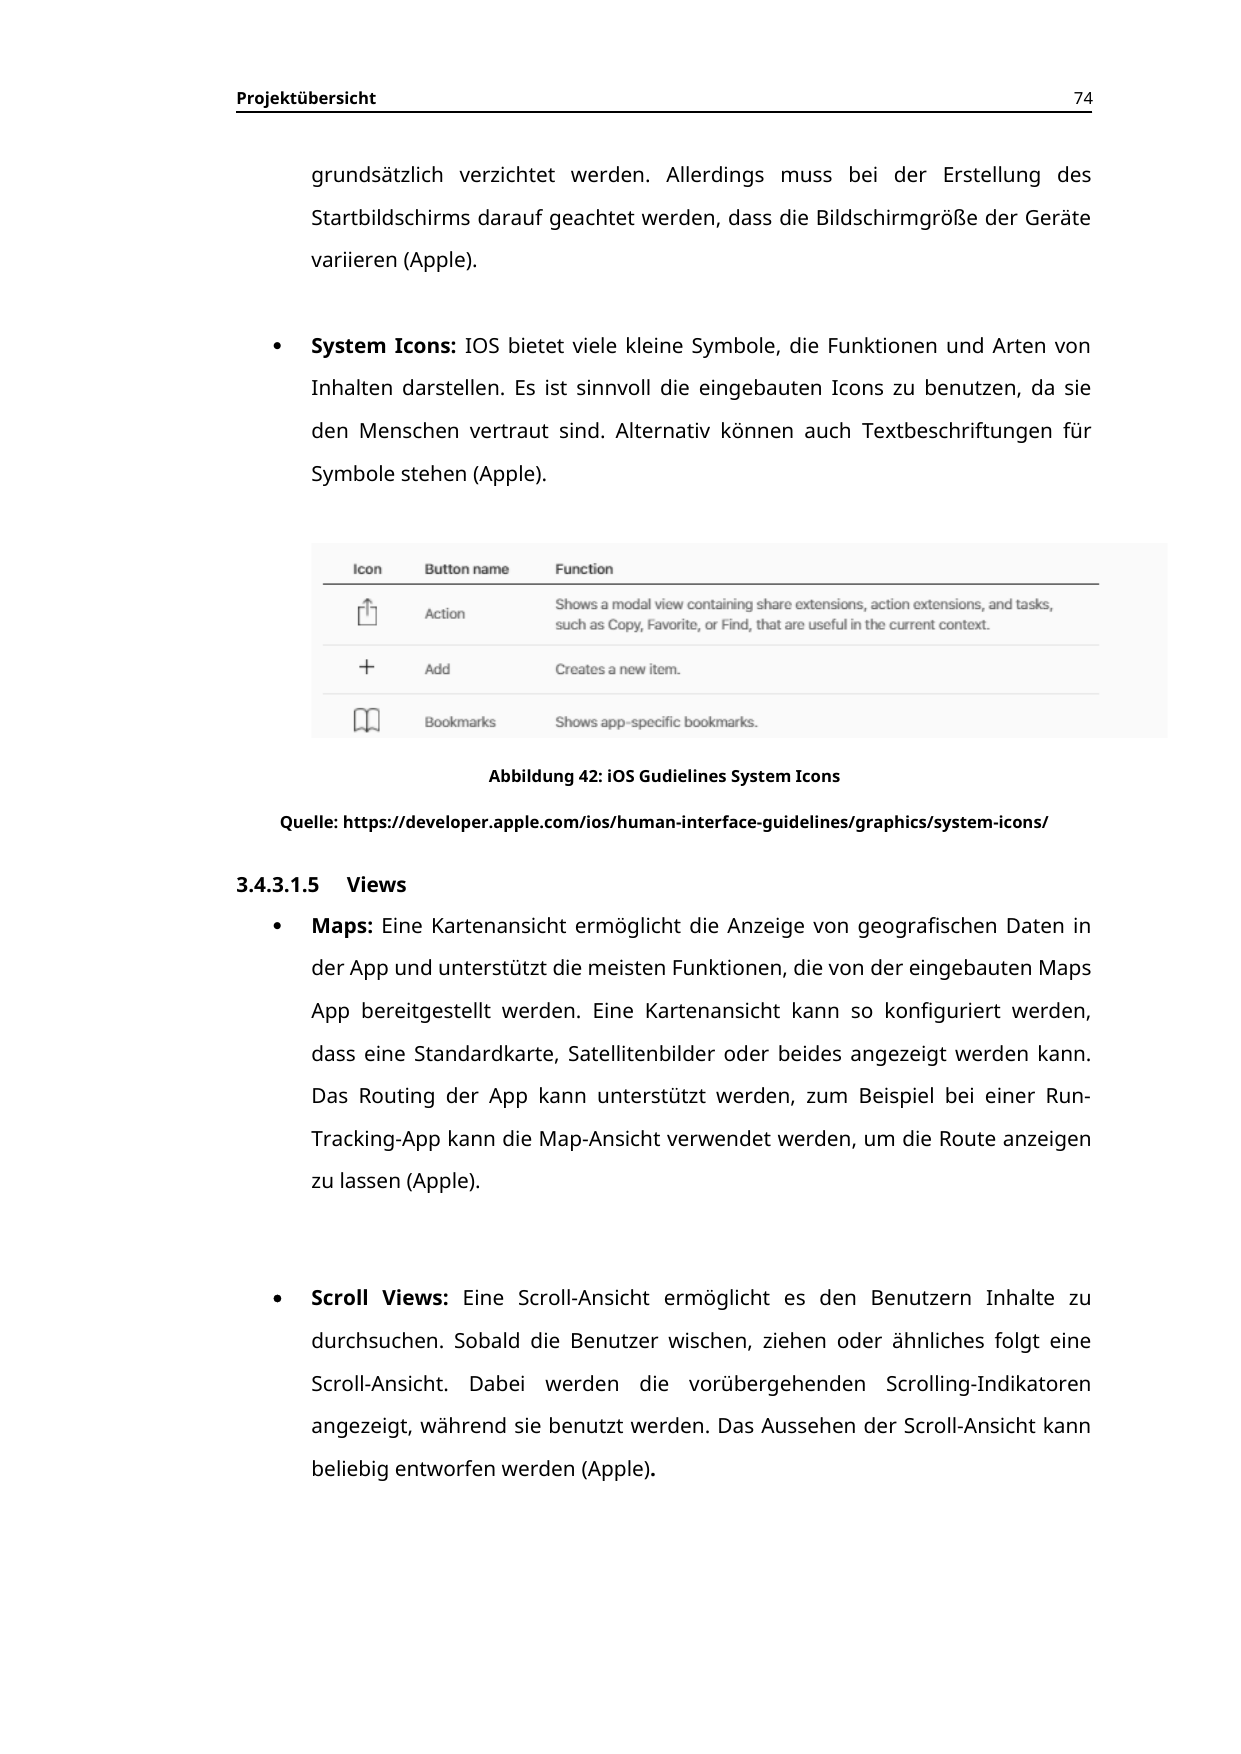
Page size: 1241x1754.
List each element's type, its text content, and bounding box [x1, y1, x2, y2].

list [274, 160, 1092, 274]
picture [311, 543, 1168, 738]
list System Icons: IOS bietet viele kleine Symbole, die Funktionen und Arten von Inhalten darstellen. Es ist sinnvoll die eingebauten Icons zu benutzen, da sie den Menschen vertraut sind. Alternativ können auch Textbeschriftungen für Symbole stehen (Apple). [274, 331, 1092, 487]
list Scroll Views: Eine Scroll-Ansicht ermöglicht es den Benutzern Inhalte zu durchsuchen. Sobald die Benutzer wischen, ziehen oder ähnliches folgt eine Scroll-Ansicht. Dabei werden die vorübergehenden Scrolling-Indikatoren angezeigt, während sie benutzt werden. Das Aussehen der Scroll-Ansicht kann beliebig entworfen werden (Apple). [274, 1209, 1092, 1482]
text Quelle: https://developer.apple.com/ios/human-interface-guidelines/graphics/system-icons/ [236, 811, 1092, 834]
text Abbildung 22: iOS Gudielines System Icons [236, 764, 1092, 787]
list Maps: Eine Kartenansicht ermöglicht die Anzeige von geografischen Daten in der App und unterstützt die meisten Funktionen, die von der eingebauten Maps App bereitgestellt werden. Eine Kartenansicht kann so konfiguriert werden, dass eine Standardkarte, Satellitenbilder oder beides angezeigt werden kann. Das Routing der App kann unterstützt werden, zum Beispiel bei einer Run-Tracking-App kann die Map-Ansicht verwendet werden, um die Route anzeigen zu lassen (Apple). [274, 911, 1092, 1195]
subtitle Views [236, 870, 1092, 898]
